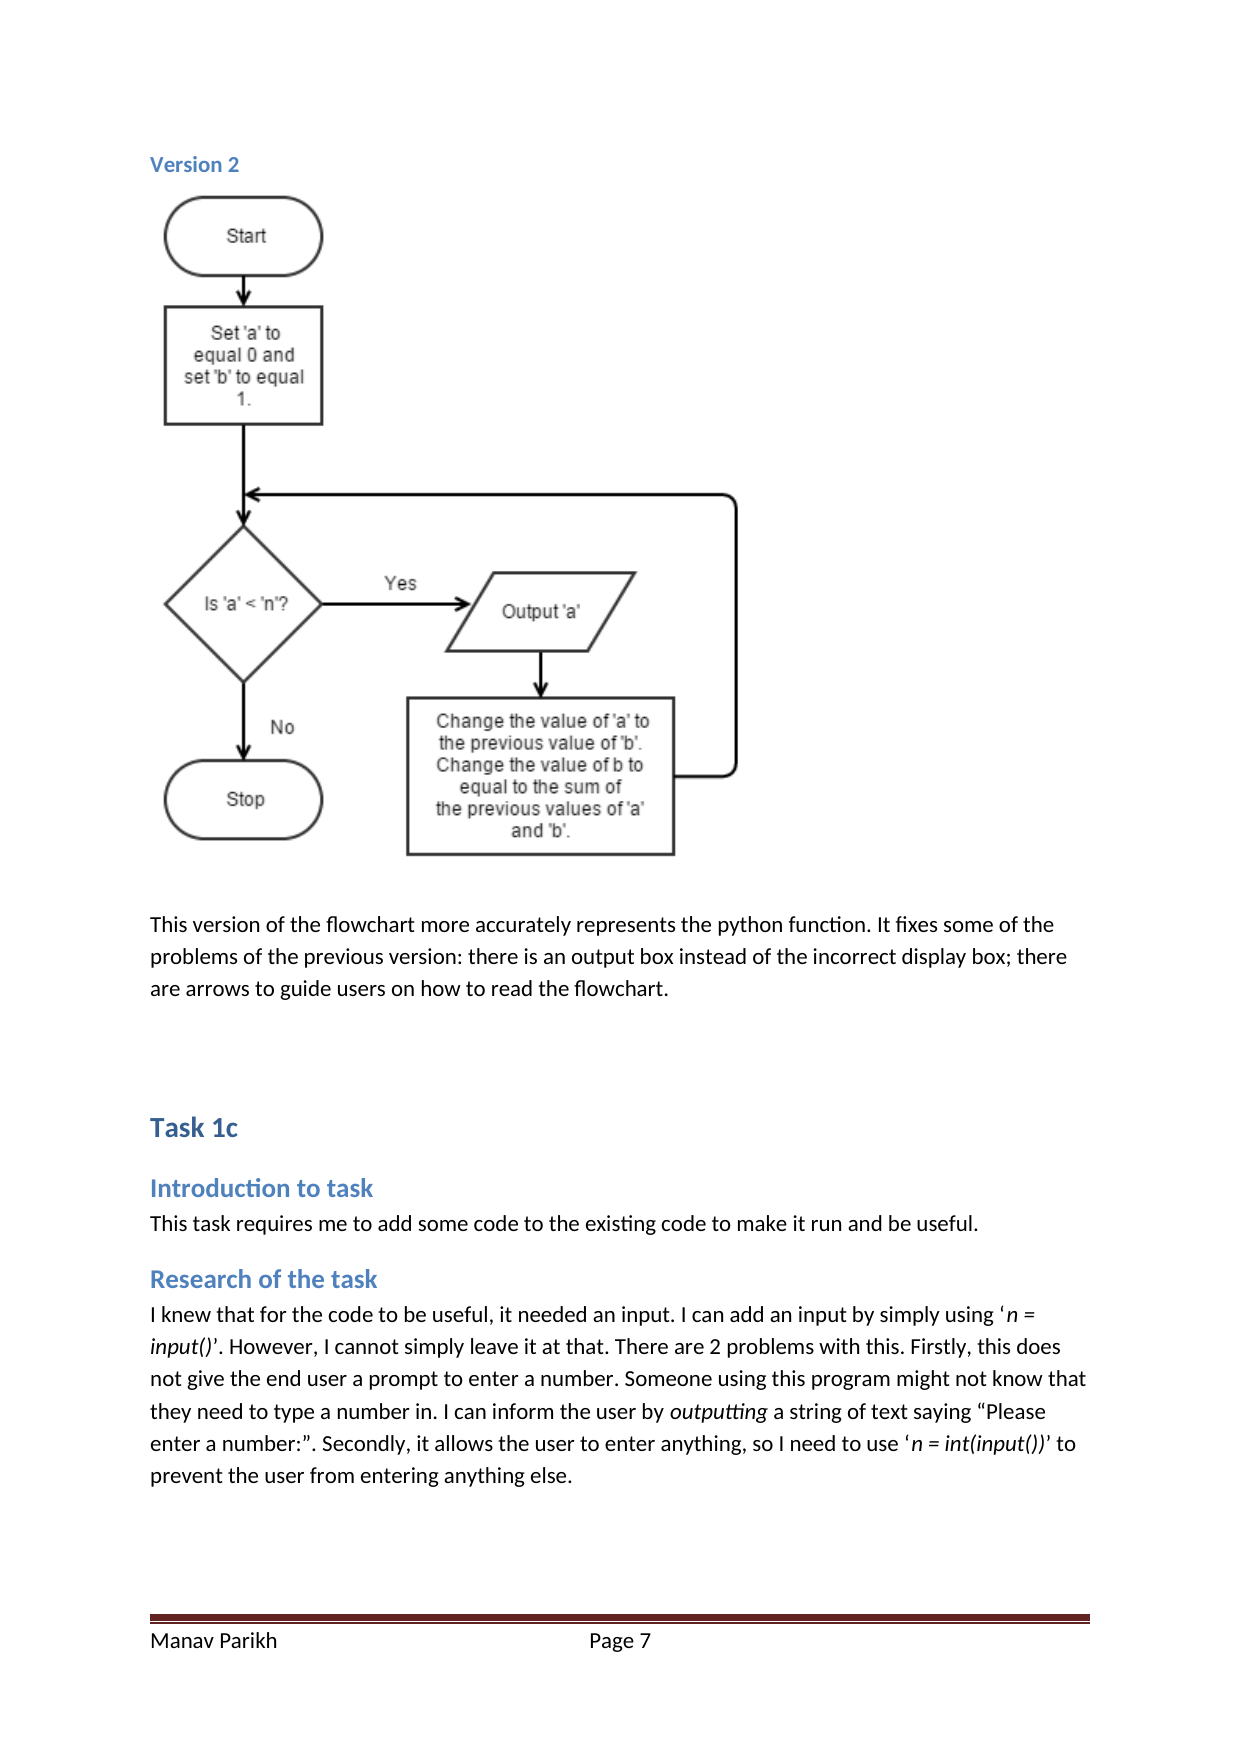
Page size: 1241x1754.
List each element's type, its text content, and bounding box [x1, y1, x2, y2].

picture [150, 182, 774, 886]
text This version of the flowchart more accurately represents the python function. It fixes some of the problems of the previous version: there is an output box instead of the incorrect display box; there are arrows to guide users on how to read the flowchart. [150, 910, 1090, 1002]
subtitle Version 2 [150, 150, 1090, 178]
subtitle Task 1c [150, 1109, 1090, 1145]
subtitle Research of the task [150, 1262, 1090, 1295]
text I knew that for the code to be useful, it needed an input. I can add an input by simply using ‘n = input()’. However, I cannot simply leave it at that. There are 2 problems with this. Firstly, this does not give the end user a prompt to enter a number. Someone using this program might not know that they need to type a number in. I can inform the user by outputting a string of text saying “Please enter a number:”. Secondly, it allows the user to enter anything, so I need to use ‘n = int(input())’ to prevent the user from entering anything else. [150, 1300, 1090, 1489]
text This task requires me to add some code to the existing code to make it run and be useful. [150, 1209, 1090, 1237]
subtitle Introduction to task [150, 1171, 1090, 1204]
